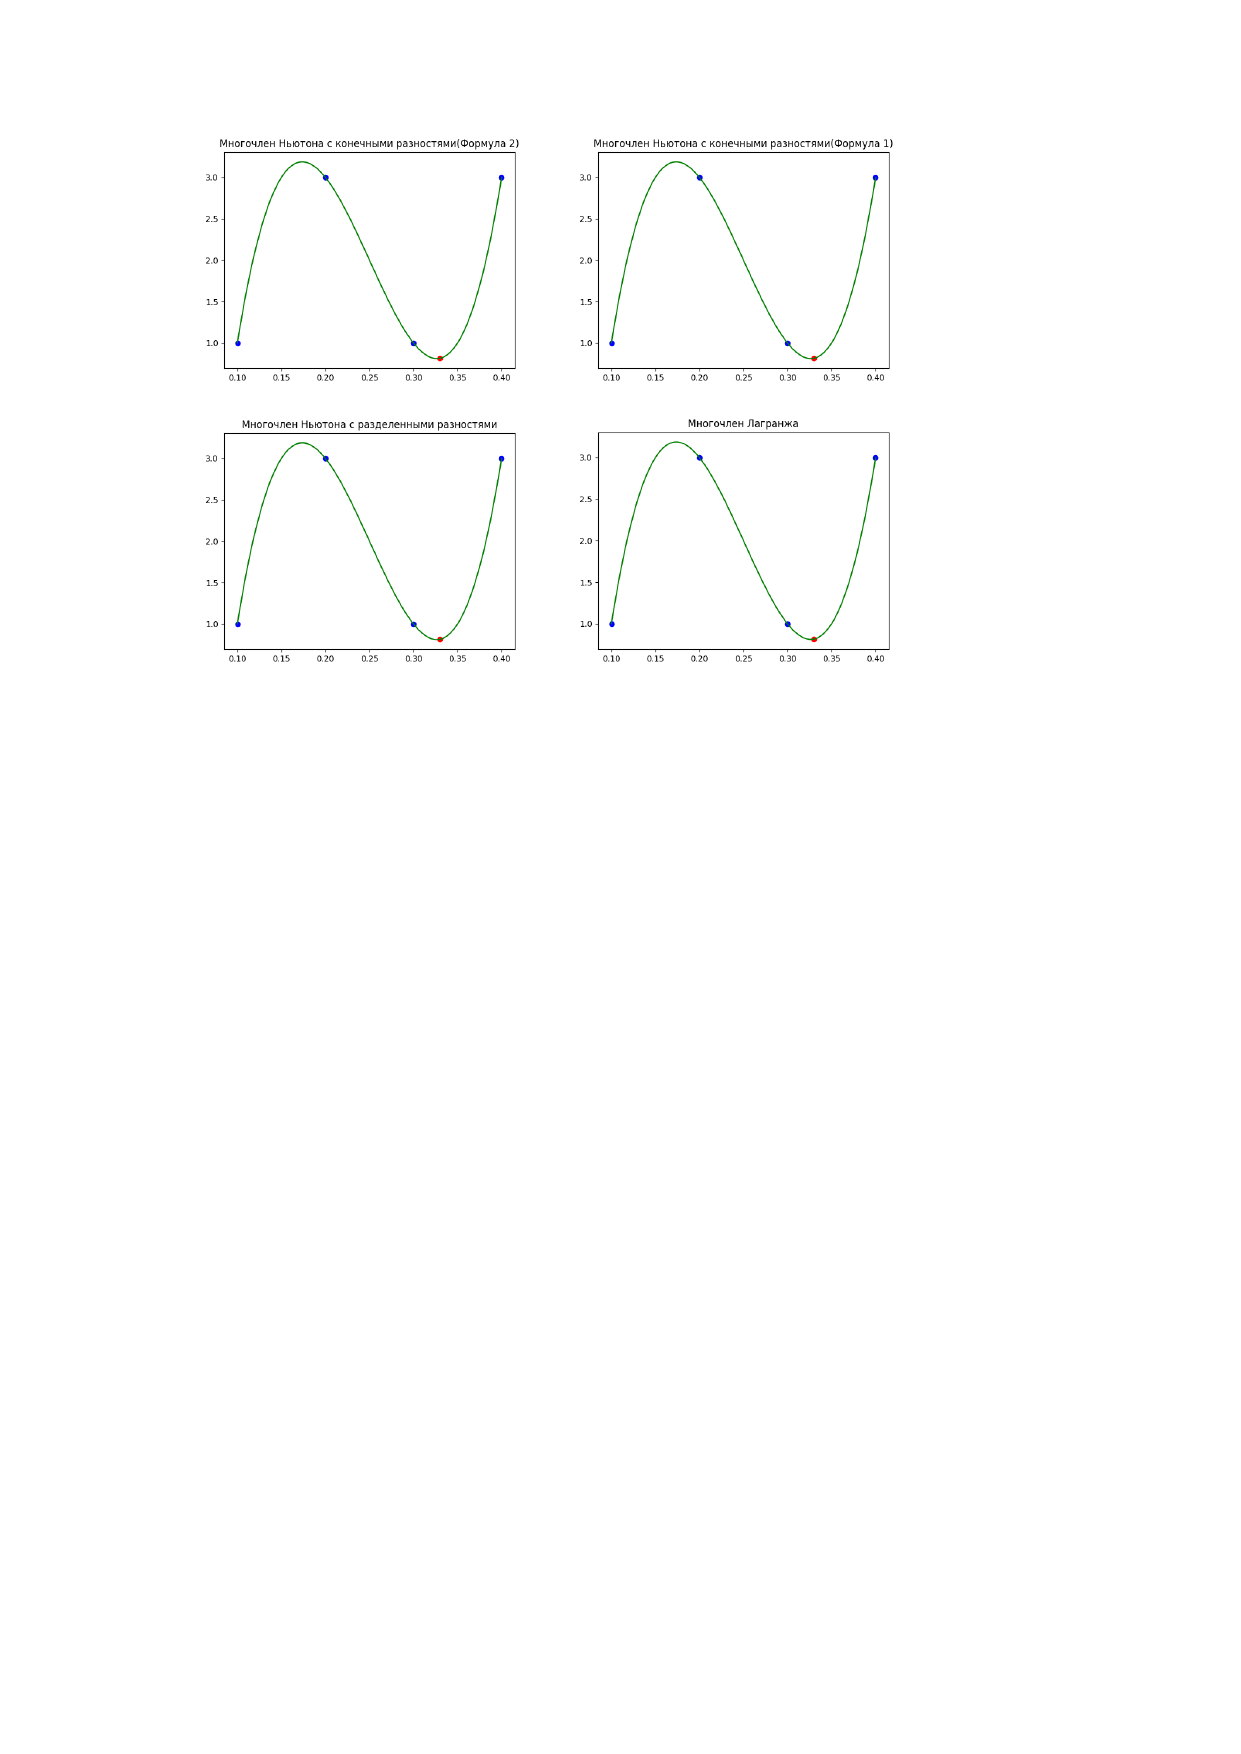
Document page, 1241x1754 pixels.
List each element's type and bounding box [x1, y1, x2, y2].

picture [177, 118, 926, 680]
